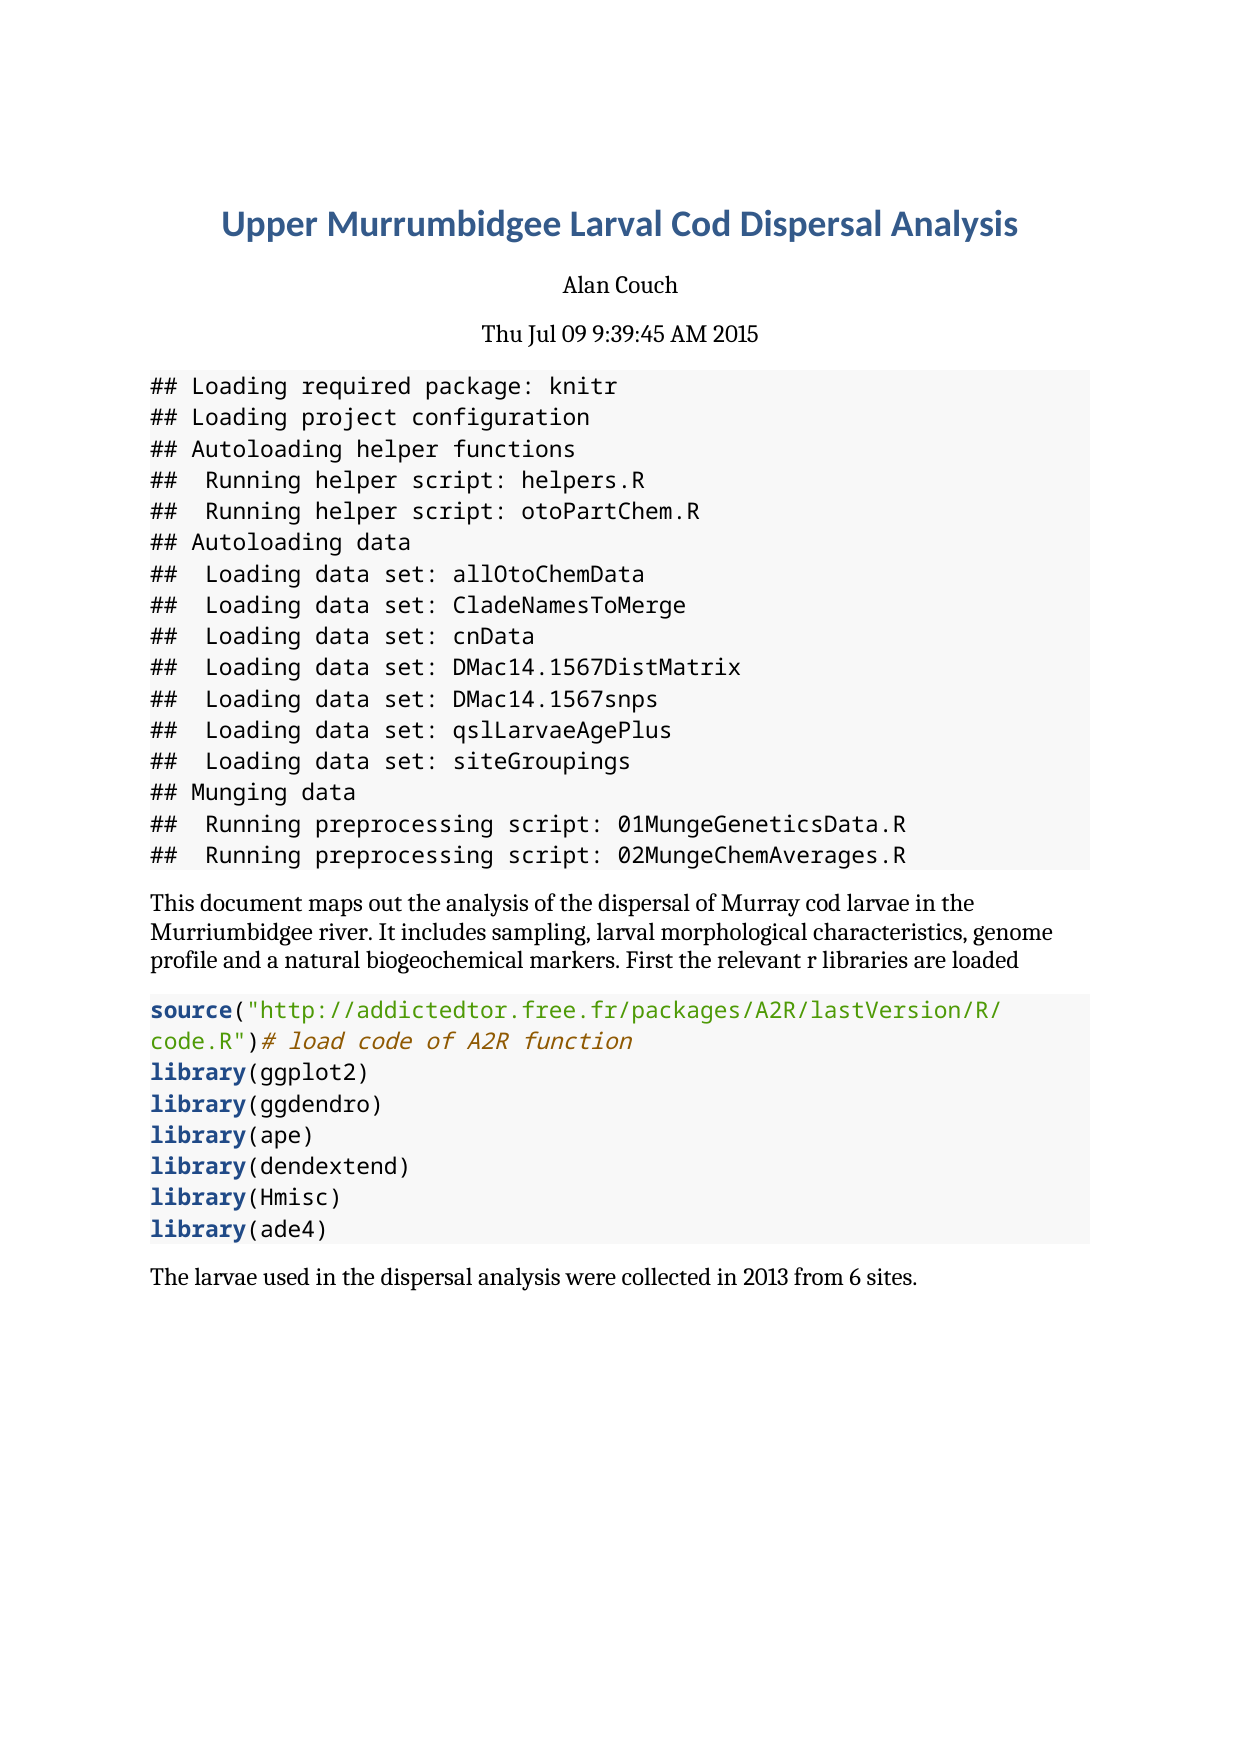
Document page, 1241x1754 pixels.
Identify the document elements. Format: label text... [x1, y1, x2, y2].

text The larvae used in the dispersal analysis were collected in 2013 from 6 sites. [150, 1262, 1090, 1291]
text source("http://addictedtor.free.fr/packages/A2R/lastVersion/R/code.R")# load code of A2R function library(ggplot2) library(ggdendro) library(ape) library(dendextend) library(Hmisc) library(ade4) [150, 994, 1090, 1244]
title Upper Murrumbidgee Larval Cod Dispersal Analysis [150, 200, 1090, 246]
text ## Loading required package: knitr ## Loading project configuration ## Autoloading helper functions ## Running helper script: helpers.R ## Running helper script: otoPartChem.R ## Autoloading data ## Loading data set: allOtoChemData ## Loading data set: CladeNamesToMerge ## Loading data set: cnData ## Loading data set: DMac14.1567DistMatrix ## Loading data set: DMac14.1567snps ## Loading data set: qslLarvaeAgePlus ## Loading data set: siteGroupings ## Munging data ## Running preprocessing script: 01MungeGeneticsData.R ## Running preprocessing script: 02MungeChemAverages.R [150, 370, 1090, 870]
text Alan Couch [150, 271, 1090, 299]
text Thu Jul 09 9:39:45 AM 2015 [150, 320, 1090, 349]
text This document maps out the analysis of the dispersal of Murray cod larvae in the Murriumbidgee river. It includes sampling, larval morphological characteristics, genome profile and a natural biogeochemical markers. First the relevant r libraries are loaded [150, 889, 1090, 975]
